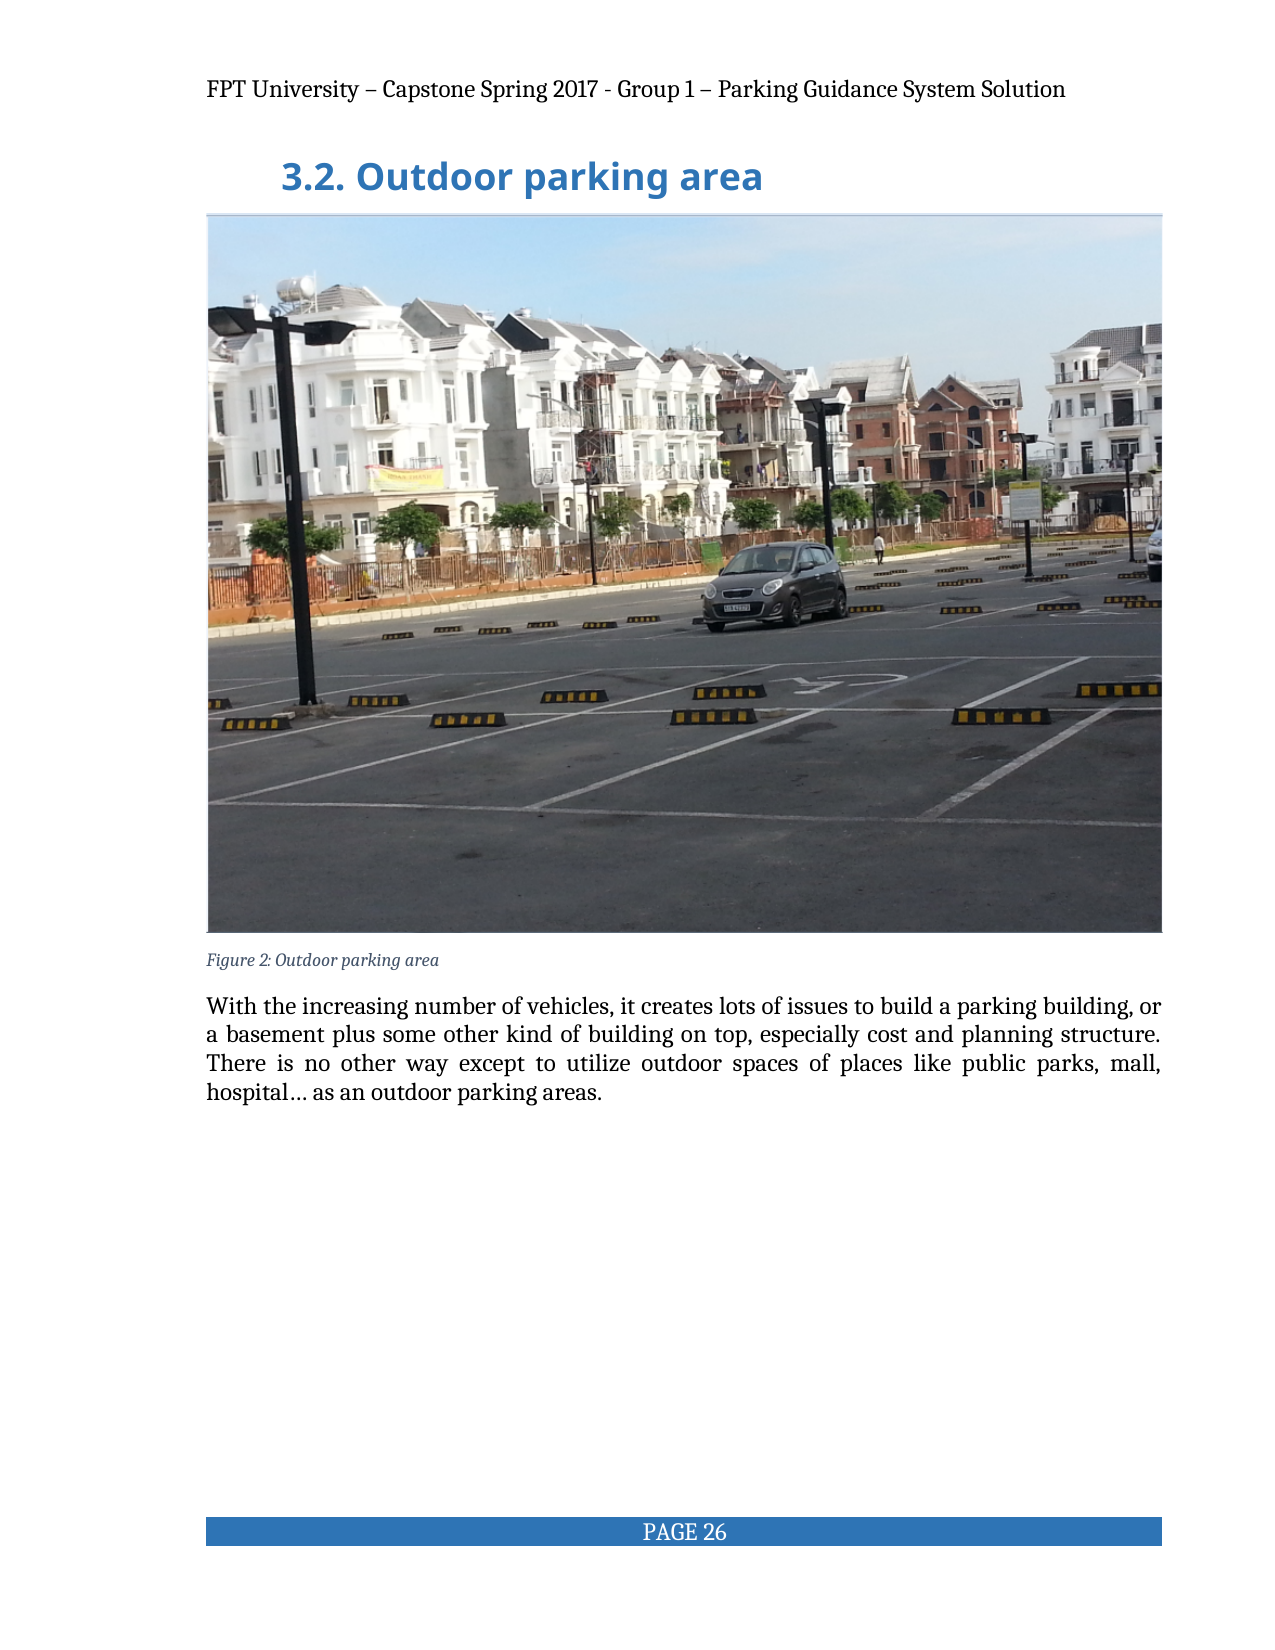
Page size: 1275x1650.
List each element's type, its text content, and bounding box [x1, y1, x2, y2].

text With the increasing number of vehicles, it creates lots of issues to build a parking building, or a basement plus some other kind of building on top, especially cost and planning structure. There is no other way except to utilize outdoor spaces of places like public parks, mall, hospital… as an outdoor parking areas. [206, 992, 1162, 1107]
subtitle Outdoor parking area [206, 150, 1162, 201]
text Figure 2: Outdoor parking area [206, 949, 1162, 971]
picture [206, 213, 1163, 933]
